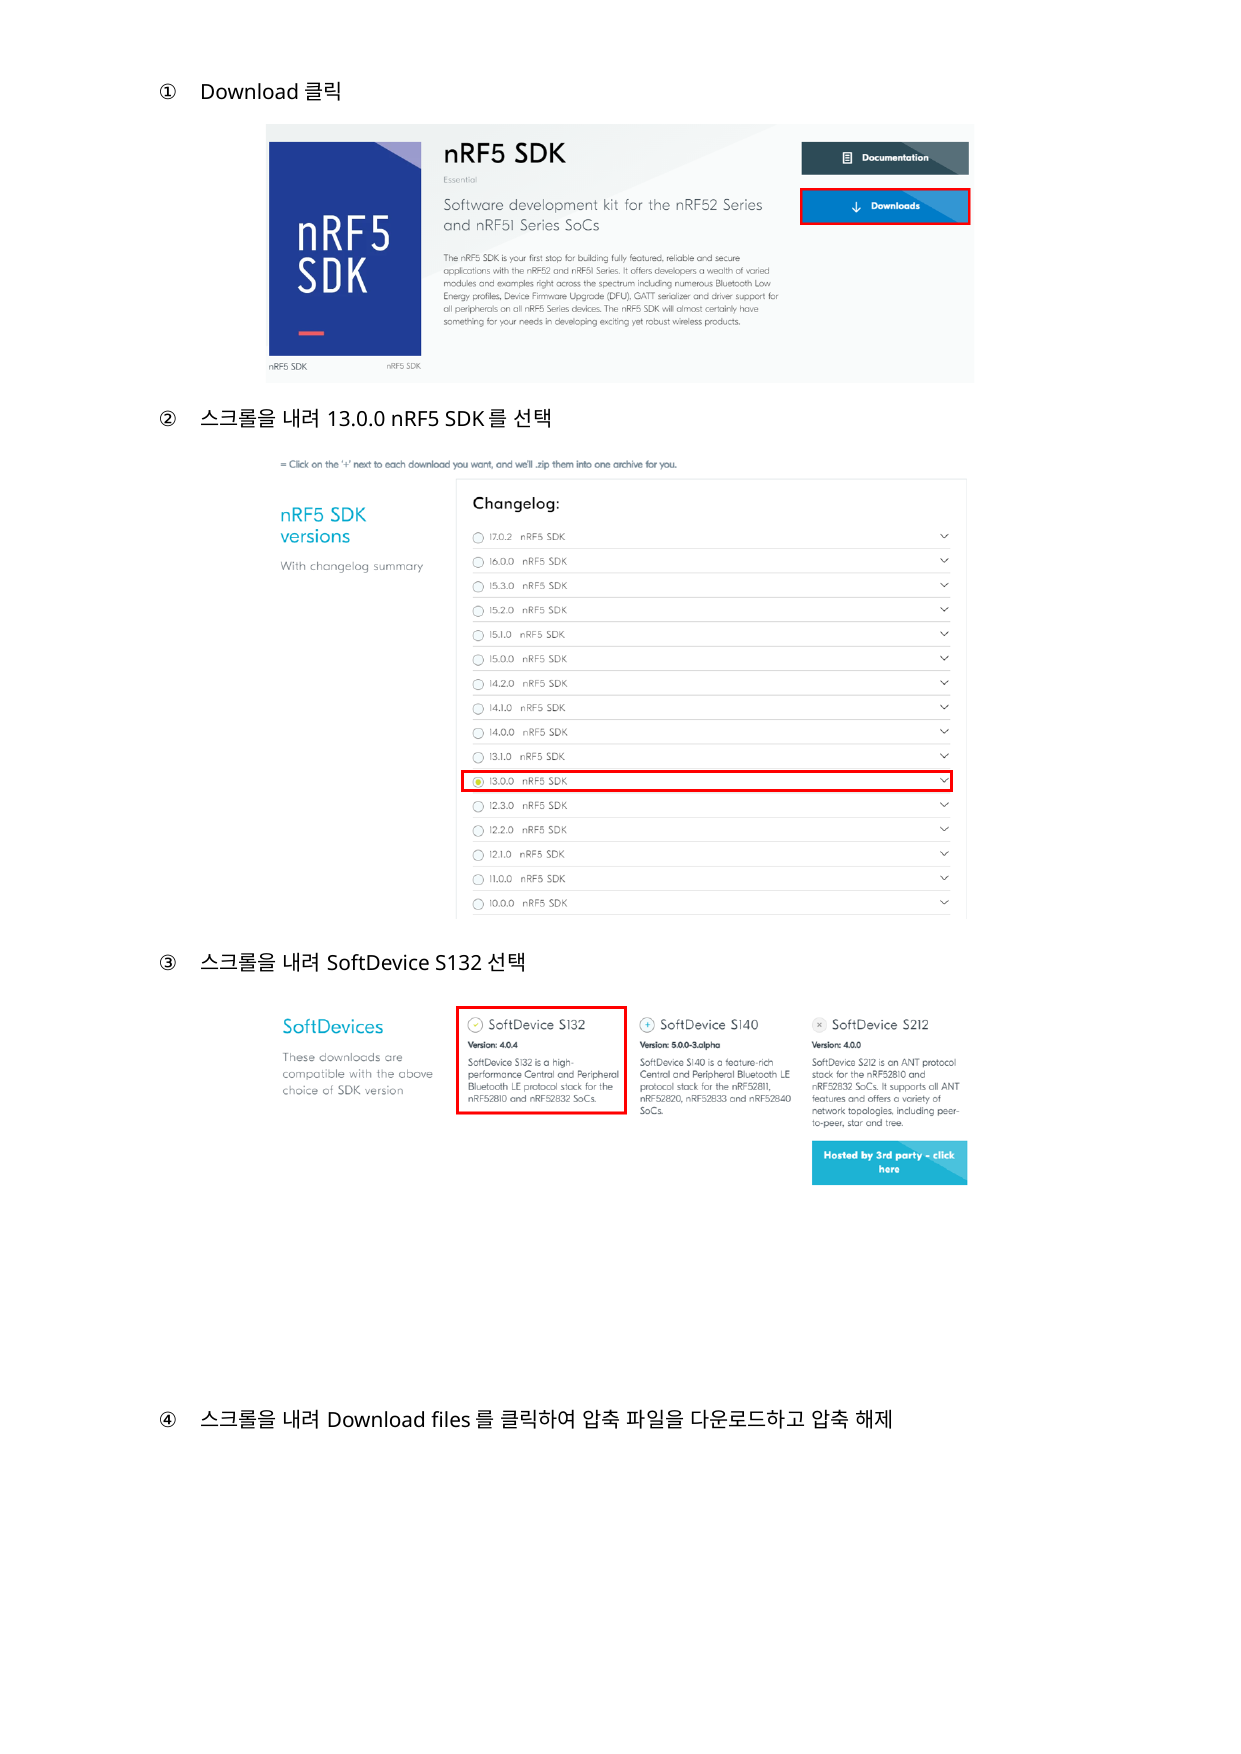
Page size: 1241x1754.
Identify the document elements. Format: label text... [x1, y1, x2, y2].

list Download 클릭 [158, 75, 1165, 105]
list 스크롤을 내려 Download files를 클릭하여 압축 파일을 다운로드하고 압축 해제 [158, 1403, 1165, 1433]
picture [265, 451, 975, 928]
picture [265, 124, 975, 384]
list 스크롤을 내려 SoftDevice S132 선택 [158, 946, 1165, 976]
list 스크롤을 내려 13.0.0 nRF5 SDK를 선택 [158, 402, 1165, 433]
picture [265, 995, 975, 1196]
